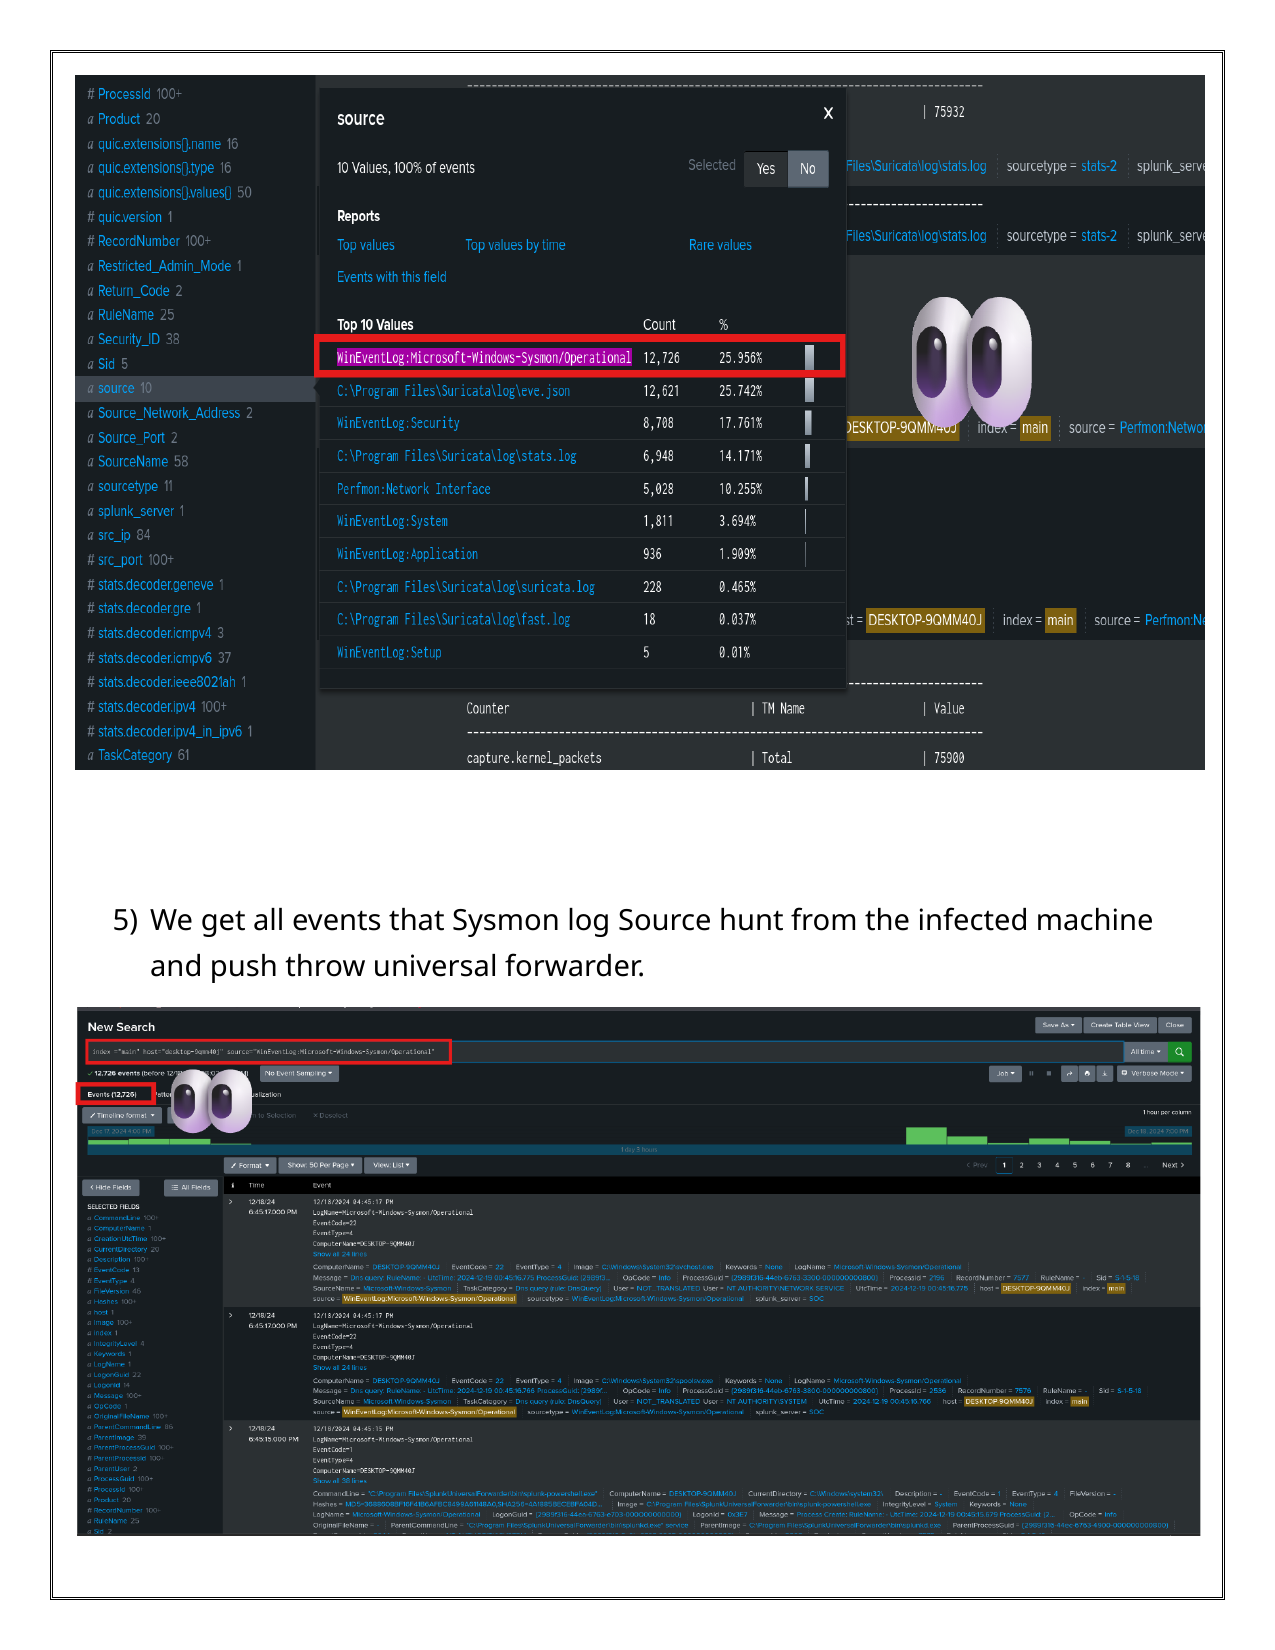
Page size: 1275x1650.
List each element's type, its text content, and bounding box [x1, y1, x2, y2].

picture [75, 75, 1205, 770]
list We get all events that Sysmon log Source hunt from the infected machine and push throw universal forwarder. [112, 899, 1200, 985]
picture [75, 1007, 1201, 1536]
